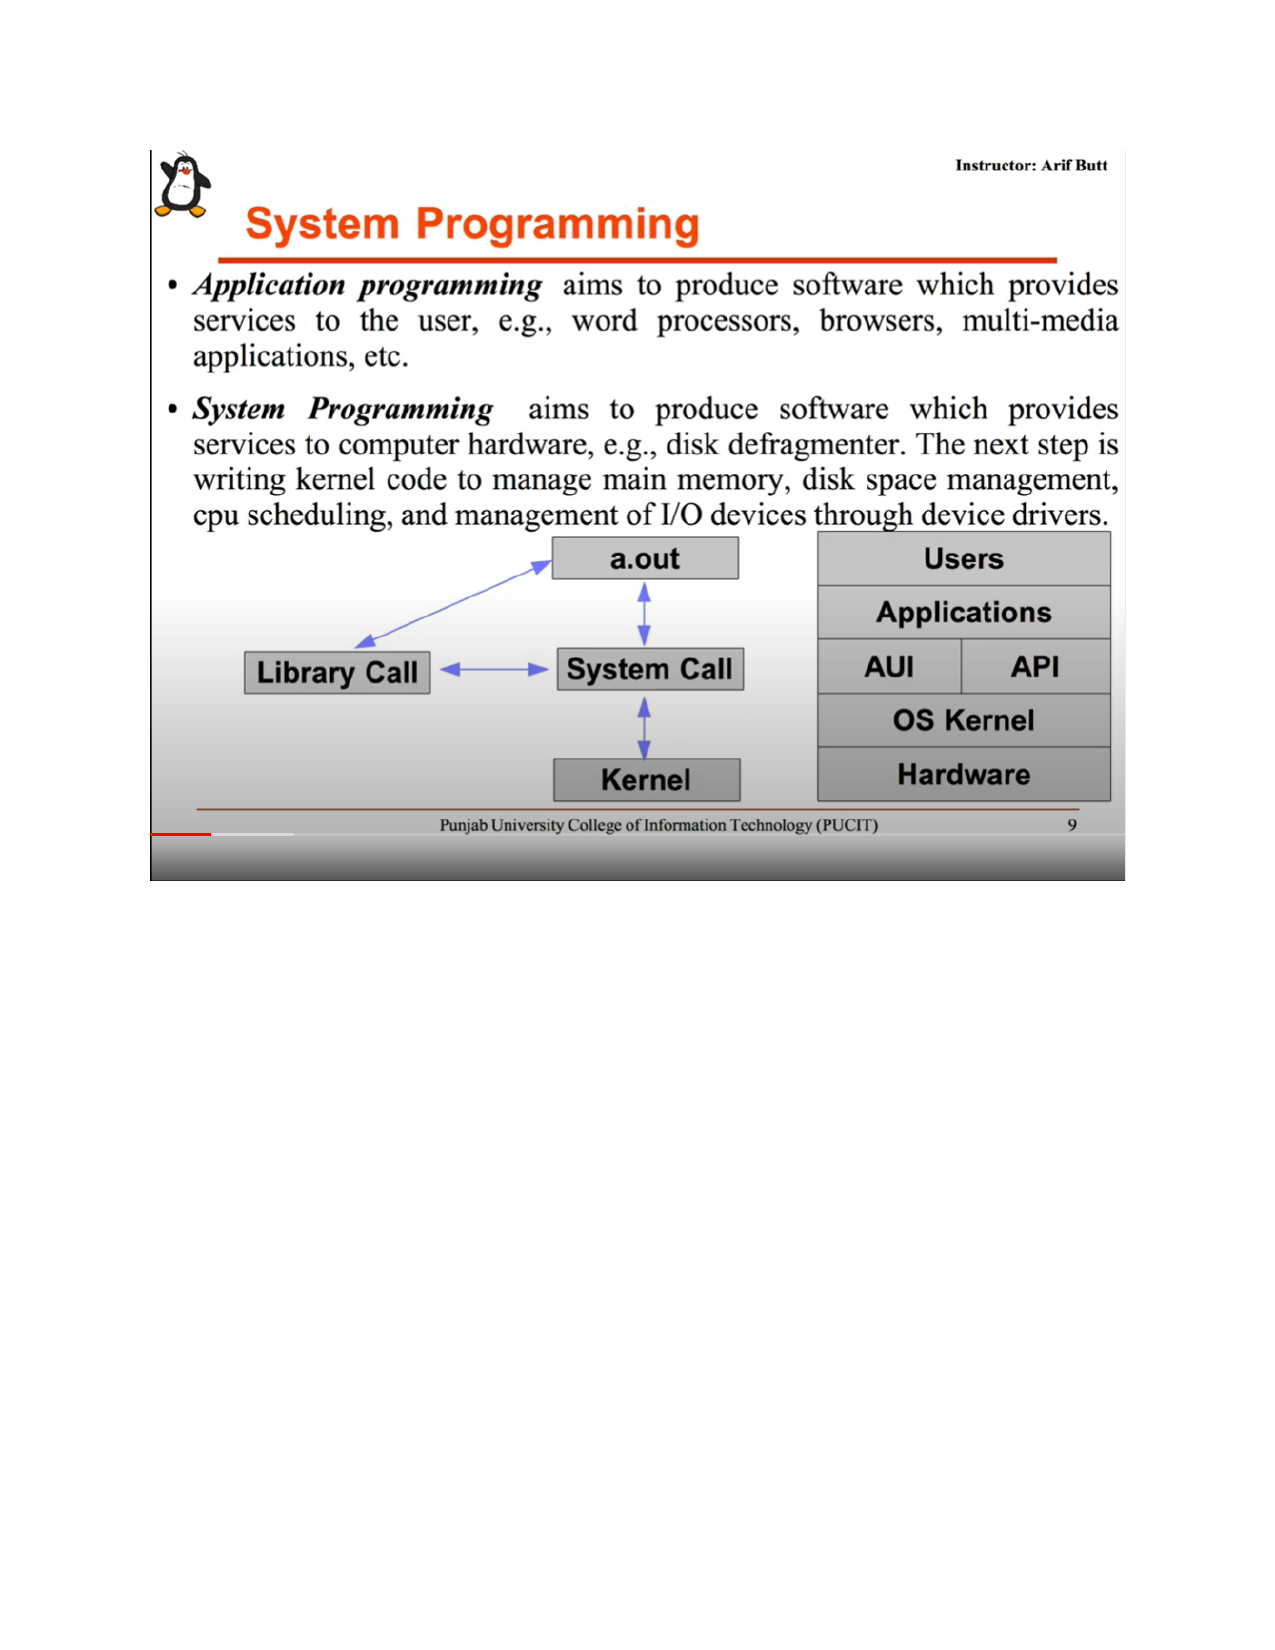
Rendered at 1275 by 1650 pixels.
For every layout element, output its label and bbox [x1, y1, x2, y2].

picture [150, 150, 1125, 881]
